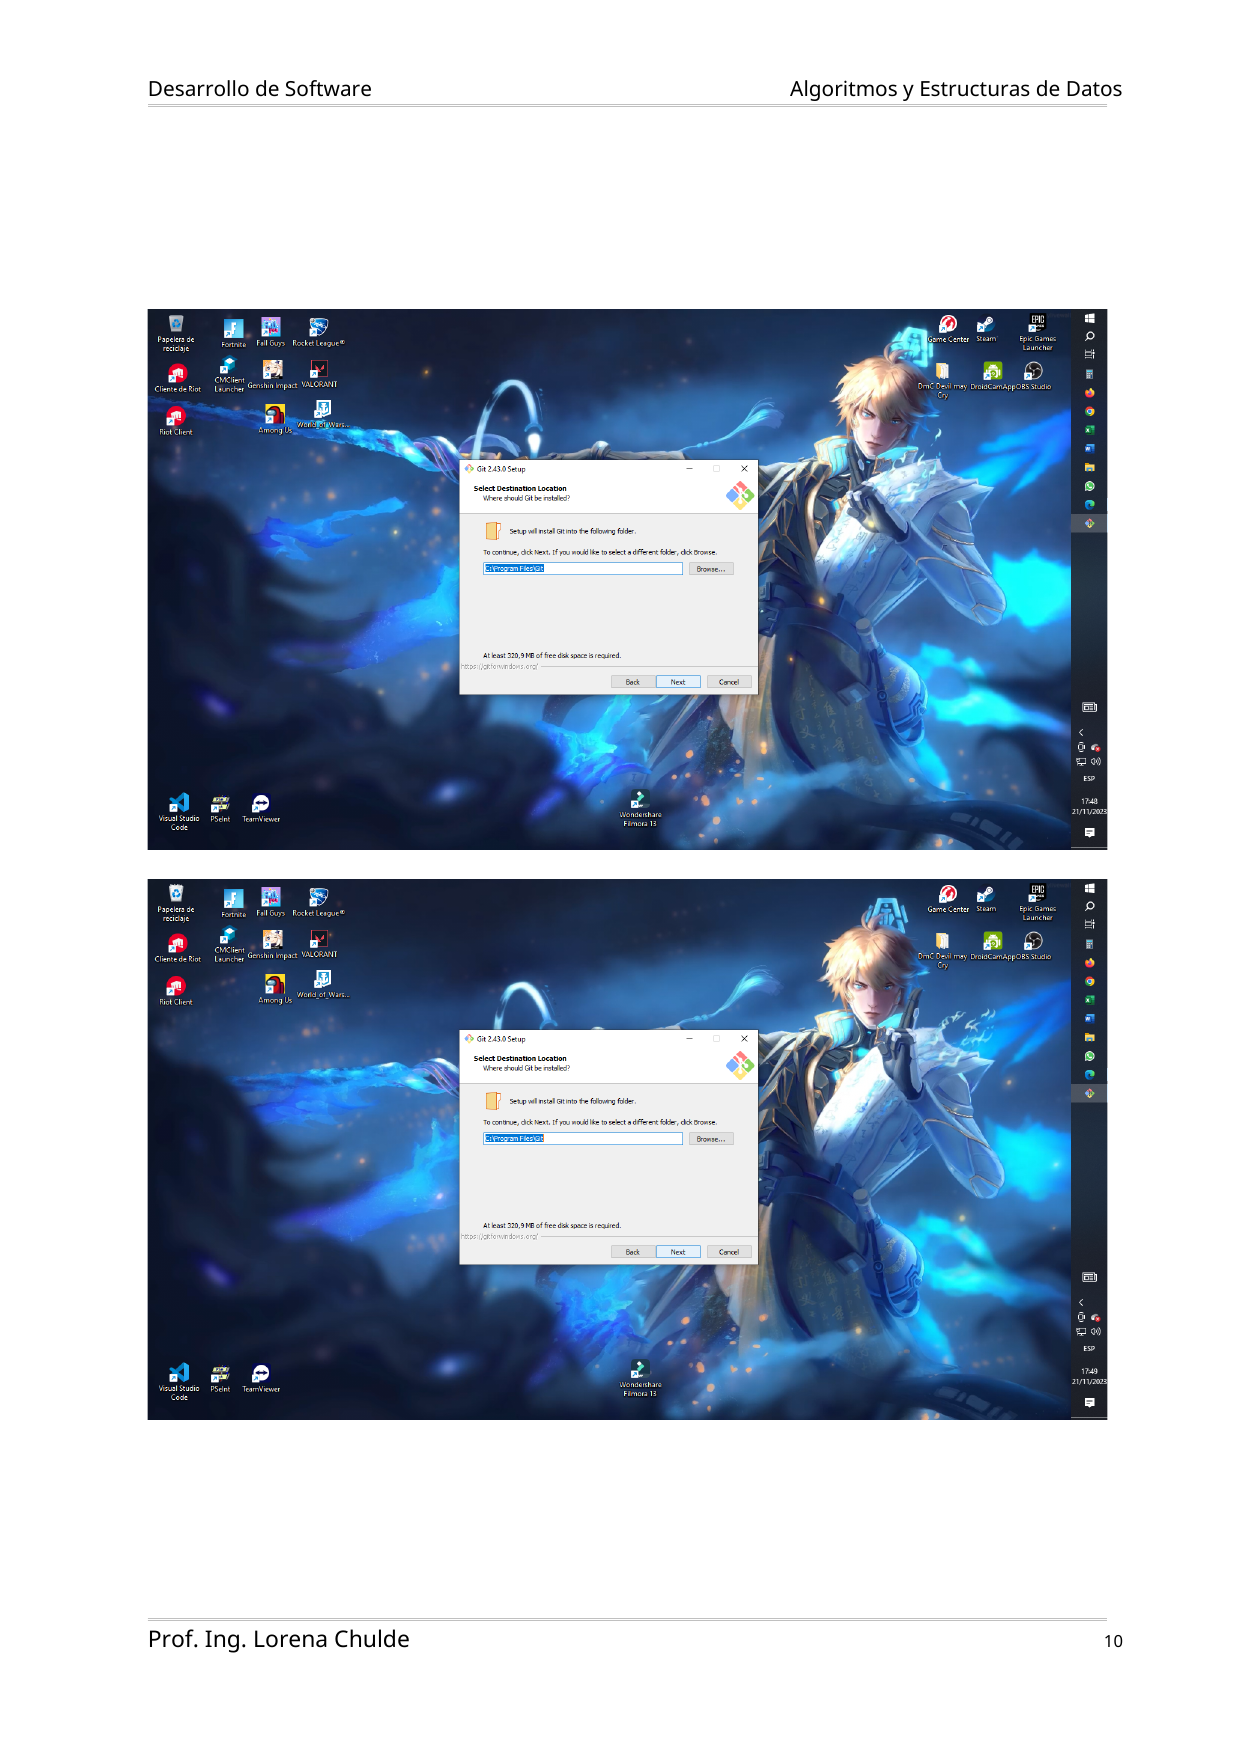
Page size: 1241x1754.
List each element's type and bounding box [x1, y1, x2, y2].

picture [147, 309, 1108, 850]
picture [147, 879, 1108, 1420]
